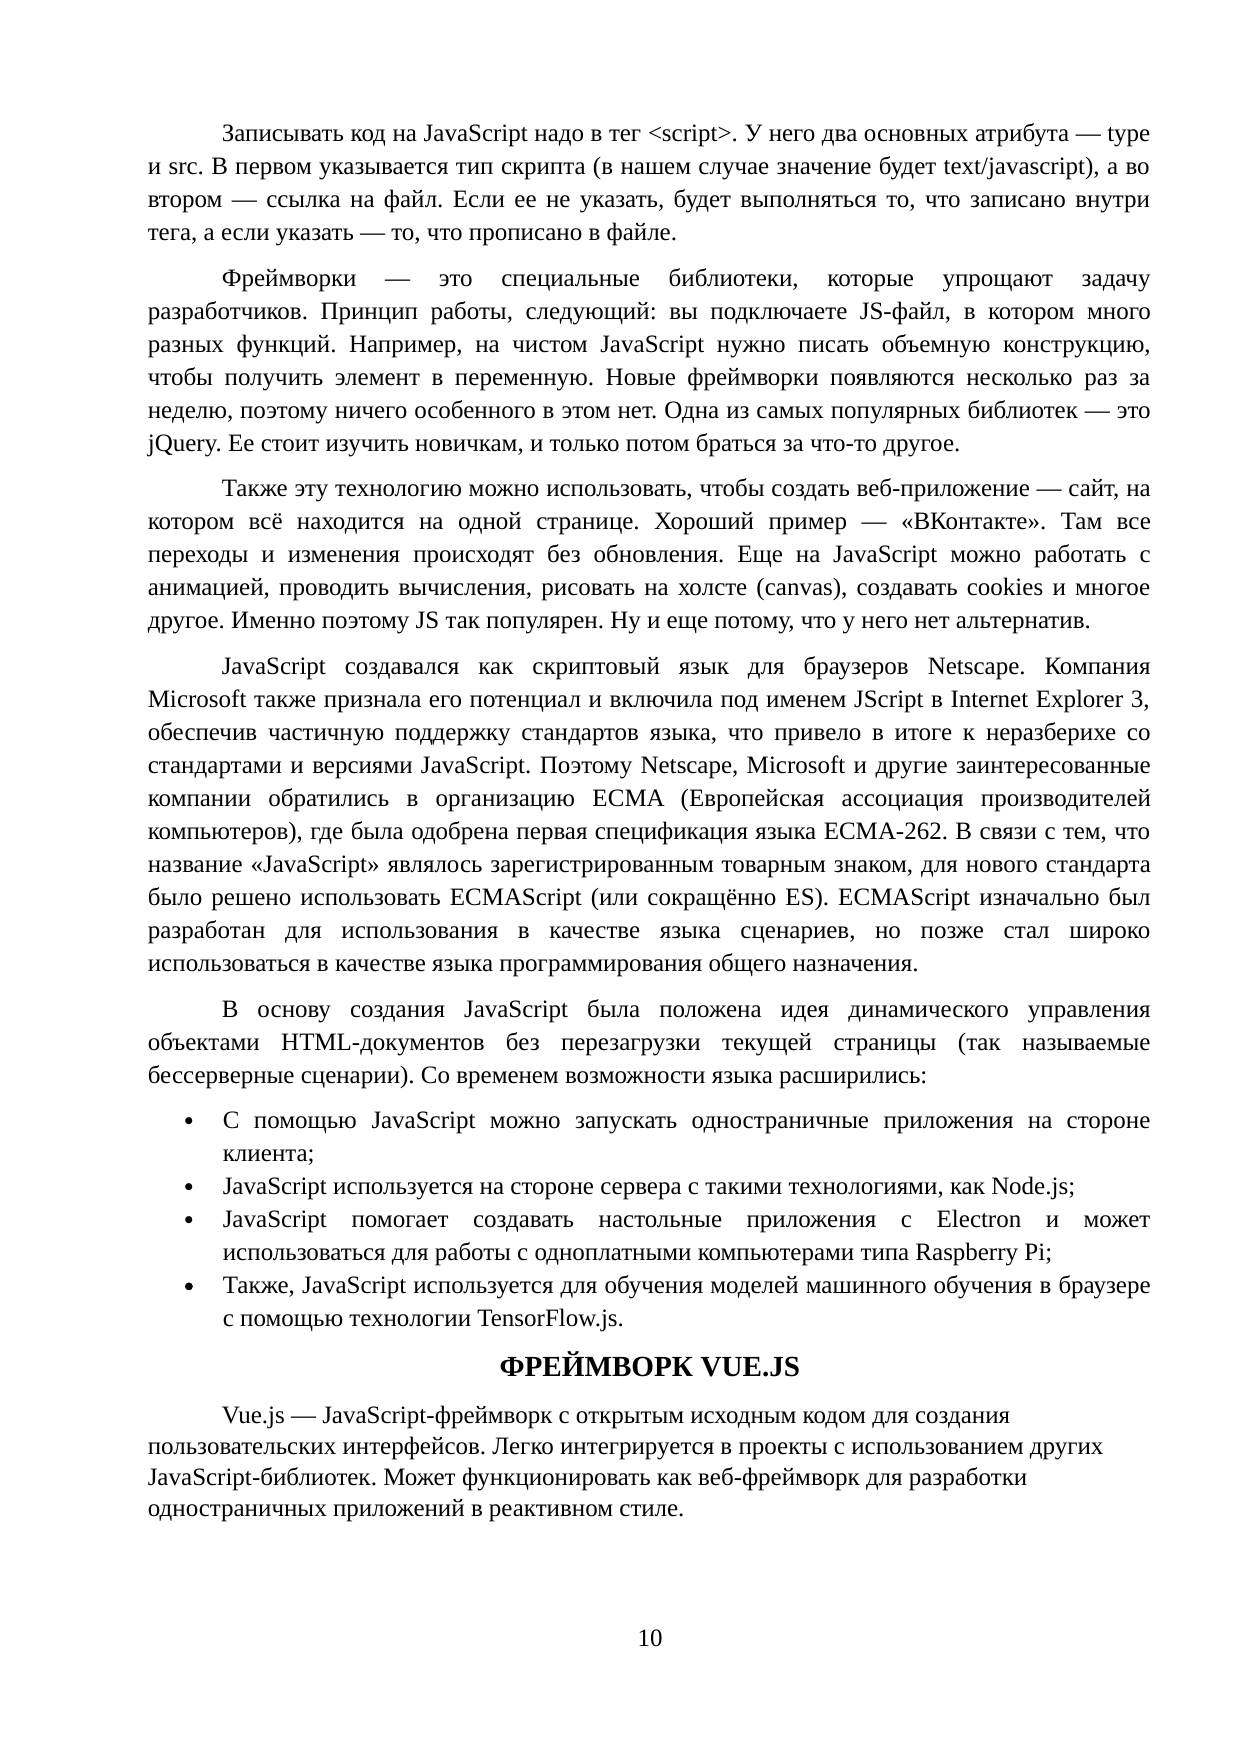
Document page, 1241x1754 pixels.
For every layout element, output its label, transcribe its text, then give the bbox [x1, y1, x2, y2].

text В основу создания JavaScript была положена идея динамического управления объектами HTML-документов без перезагрузки текущей страницы (так называемые бессерверные сценарии). Со временем возможности языка расширились: [148, 994, 1152, 1088]
text Vue.js — JavaScript-фреймворк с открытым исходным кодом для создания пользовательских интерфейсов. Легко интегрируется в проекты с использованием других JavaScript-библиотек. Может функционировать как веб-фреймворк для разработки одностраничных приложений в реактивном стиле. [148, 1400, 1152, 1522]
text Фреймворки — это специальные библиотеки, которые упрощают задачу разработчиков. Принцип работы, следующий: вы подключаете JS-файл, в котором много разных функций. Например, на чистом JavaScript нужно писать объемную конструкцию, чтобы получить элемент в переменную. Новые фреймворки появляются несколько раз за неделю, поэтому ничего особенного в этом нет. Одна из самых популярных библиотек — это jQuery. Ее стоит изучить новичкам, и только потом браться за что-то другое. [148, 263, 1152, 457]
list Также, JavaScript используется для обучения моделей машинного обучения в браузере с помощью технологии TensorFlow.js. [185, 1270, 1152, 1332]
list С помощью JavaScript можно запускать одностраничные приложения на стороне клиента; [185, 1105, 1152, 1167]
text Также эту технологию можно использовать, чтобы создать веб-приложение — сайт, на котором всё находится на одной странице. Хороший пример — «ВКонтакте». Там все переходы и изменения происходят без обновления. Еще на JavaScript можно работать с анимацией, проводить вычисления, рисовать на холсте (canvas), создавать cookies и многое другое. Именно поэтому JS так популярен. Ну и еще потому, что у него нет альтернатив. [148, 473, 1152, 634]
list JavaScript используется на стороне сервера с такими технологиями, как Node.js; [185, 1171, 1152, 1200]
list JavaScript помогает создавать настольные приложения с Electron и может использоваться для работы с одноплатными компьютерами типа Raspberry Pi; [185, 1204, 1152, 1266]
text Записывать код на JavaScript надо в тег <script>. У него два основных атрибута — type и src. В первом указывается тип скрипта (в нашем случае значение будет text/javascript), а во втором — ссылка на файл. Если ее не указать, будет выполняться то, что записано внутри тега, а если указать — то, что прописано в файле. [148, 118, 1152, 246]
text JavaScript создавался как скриптовый язык для браузеров Netscape. Компания Microsoft также признала его потенциал и включила под именем JScript в Internet Explorer 3, обеспечив частичную поддержку стандартов языка, что привело в итоге к неразберихе со стандартами и версиями JavaScript. Поэтому Netscape, Microsoft и другие заинтересованные компании обратились в организацию ECMA (Европейская ассоциация производителей компьютеров), где была одобрена первая спецификация языка ECMA-262. В связи с тем, что название «JavaScript» являлось зарегистрированным товарным знаком, для нового стандарта было решено использовать ECMAScript (или сокращённо ES). ECMAScript изначально был разработан для использования в качестве языка сценариев, но позже стал широко использоваться в качестве языка программирования общего назначения. [148, 651, 1152, 977]
subtitle Фреймворк Vue.js [148, 1349, 1152, 1382]
